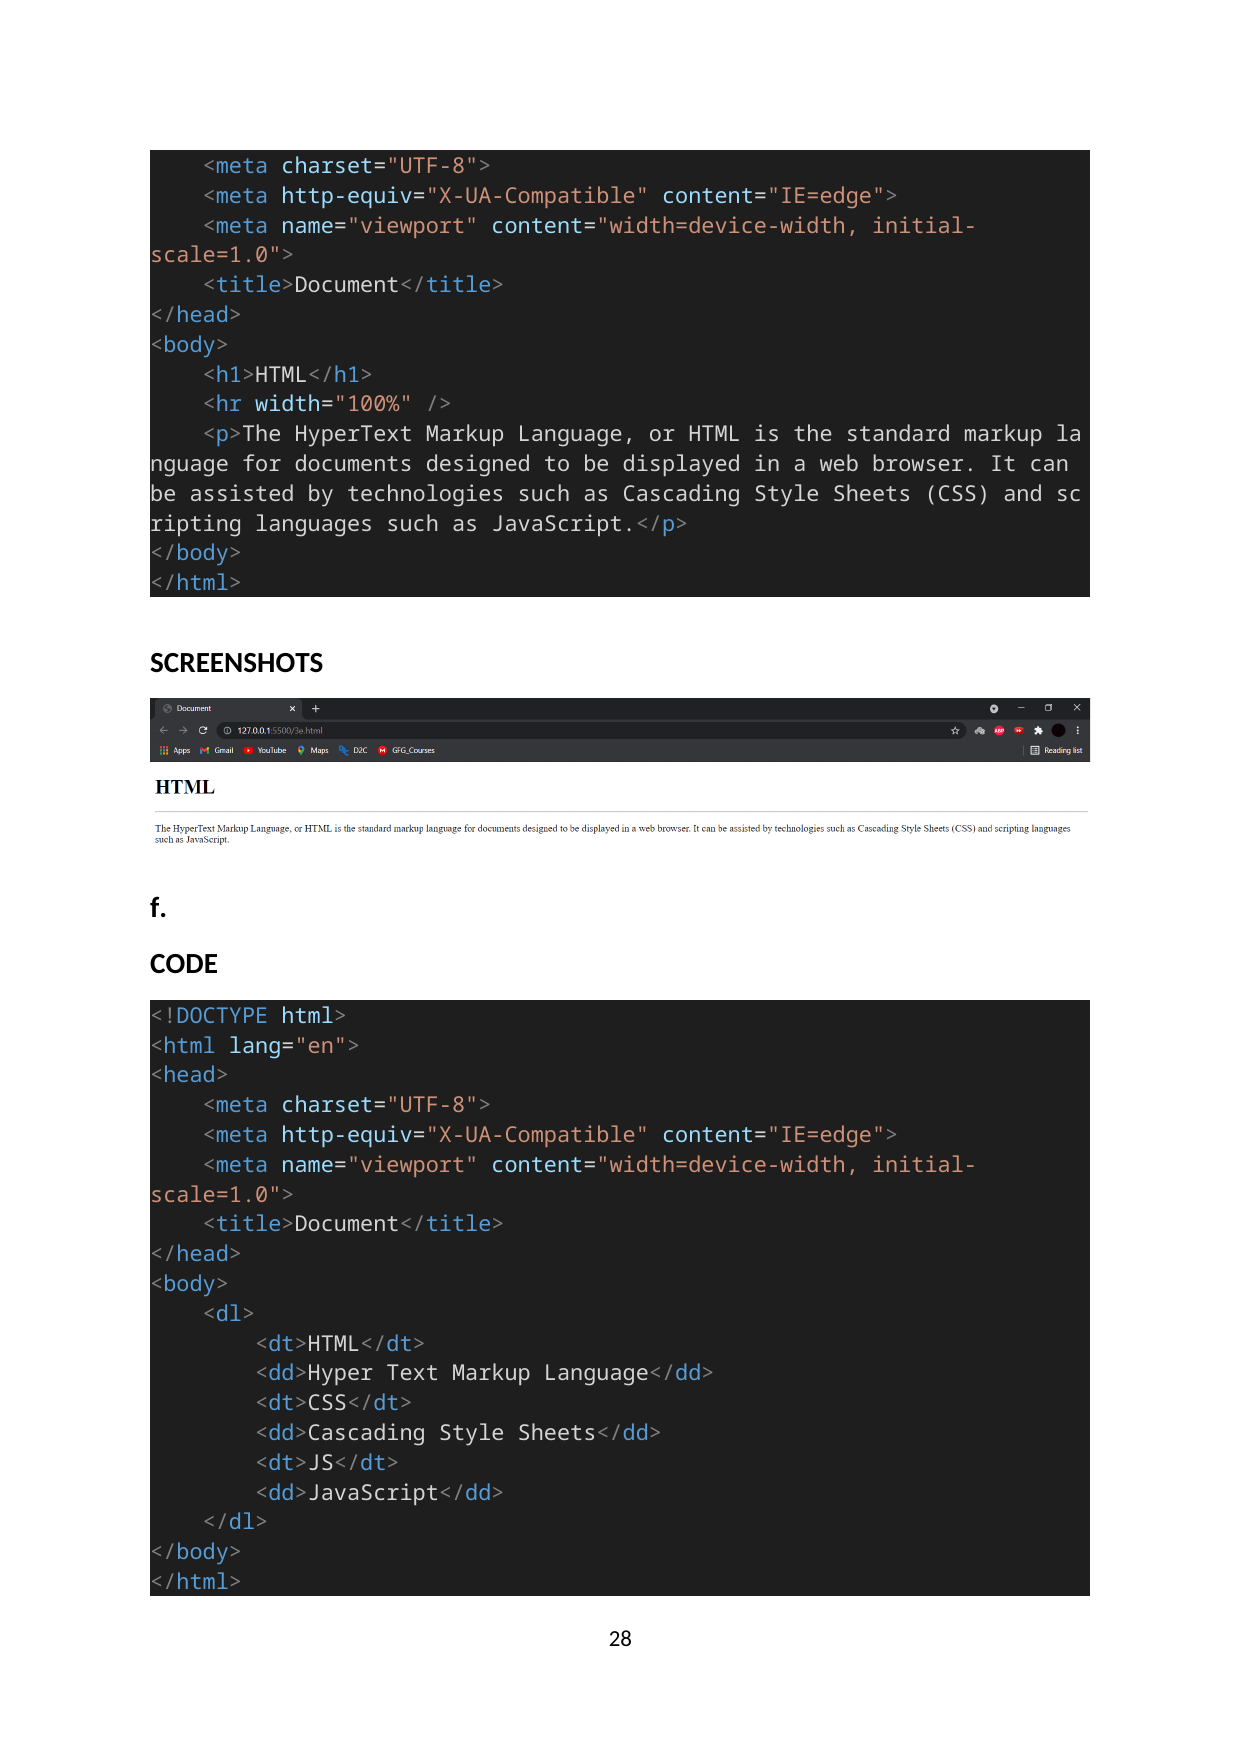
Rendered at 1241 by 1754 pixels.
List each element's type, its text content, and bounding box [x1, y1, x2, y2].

picture [150, 698, 1091, 871]
text <dt>JS</dt> [150, 1447, 1090, 1476]
text </head> [150, 1238, 1090, 1268]
text <head> [150, 1059, 1090, 1089]
text <title>Document</title> [150, 269, 1090, 299]
text </head> [150, 299, 1090, 329]
text <hr width="100%" /> [150, 388, 1090, 418]
text <meta name="viewport" content="width=device-width, initial-scale=1.0"> [150, 209, 1090, 269]
text <body> [150, 1268, 1090, 1298]
text <body> [150, 329, 1090, 358]
text <!DOCTYPE html> [150, 1000, 1090, 1029]
text <dd>Cascading Style Sheets</dd> [150, 1417, 1090, 1447]
text <meta name="viewport" content="width=device-width, initial-scale=1.0"> [150, 1149, 1090, 1208]
text <dd>Hyper Text Markup Language</dd> [150, 1357, 1090, 1387]
text <html lang="en"> [150, 1029, 1090, 1059]
text </html> [150, 1566, 1090, 1596]
text </html> [150, 567, 1090, 597]
text </body> [150, 1536, 1090, 1566]
text <dt>CSS</dt> [150, 1387, 1090, 1417]
text CODE [150, 945, 1090, 980]
text <meta http-equiv="X-UA-Compatible" content="IE=edge"> [150, 1119, 1090, 1149]
text <title>Document</title> [150, 1208, 1090, 1238]
text <dl> [150, 1298, 1090, 1327]
text </body> [150, 537, 1090, 567]
text <dd>JavaScript</dd> [150, 1476, 1090, 1506]
text <meta http-equiv="X-UA-Compatible" content="IE=edge"> [150, 180, 1090, 209]
text <meta charset="UTF-8"> [150, 1089, 1090, 1119]
text <p>The HyperText Markup Language, or HTML is the standard markup language for documents designed to be displayed in a web browser. It can be assisted by technologies such as Cascading Style Sheets (CSS) and scripting languages such as JavaScript.</p> [150, 418, 1090, 537]
text </dl> [150, 1506, 1090, 1536]
text <h1>HTML</h1> [150, 358, 1090, 388]
text <dt>HTML</dt> [150, 1327, 1090, 1357]
text SCREENSHOTS [150, 644, 1090, 679]
text f. [150, 889, 1090, 925]
text <meta charset="UTF-8"> [150, 150, 1090, 180]
